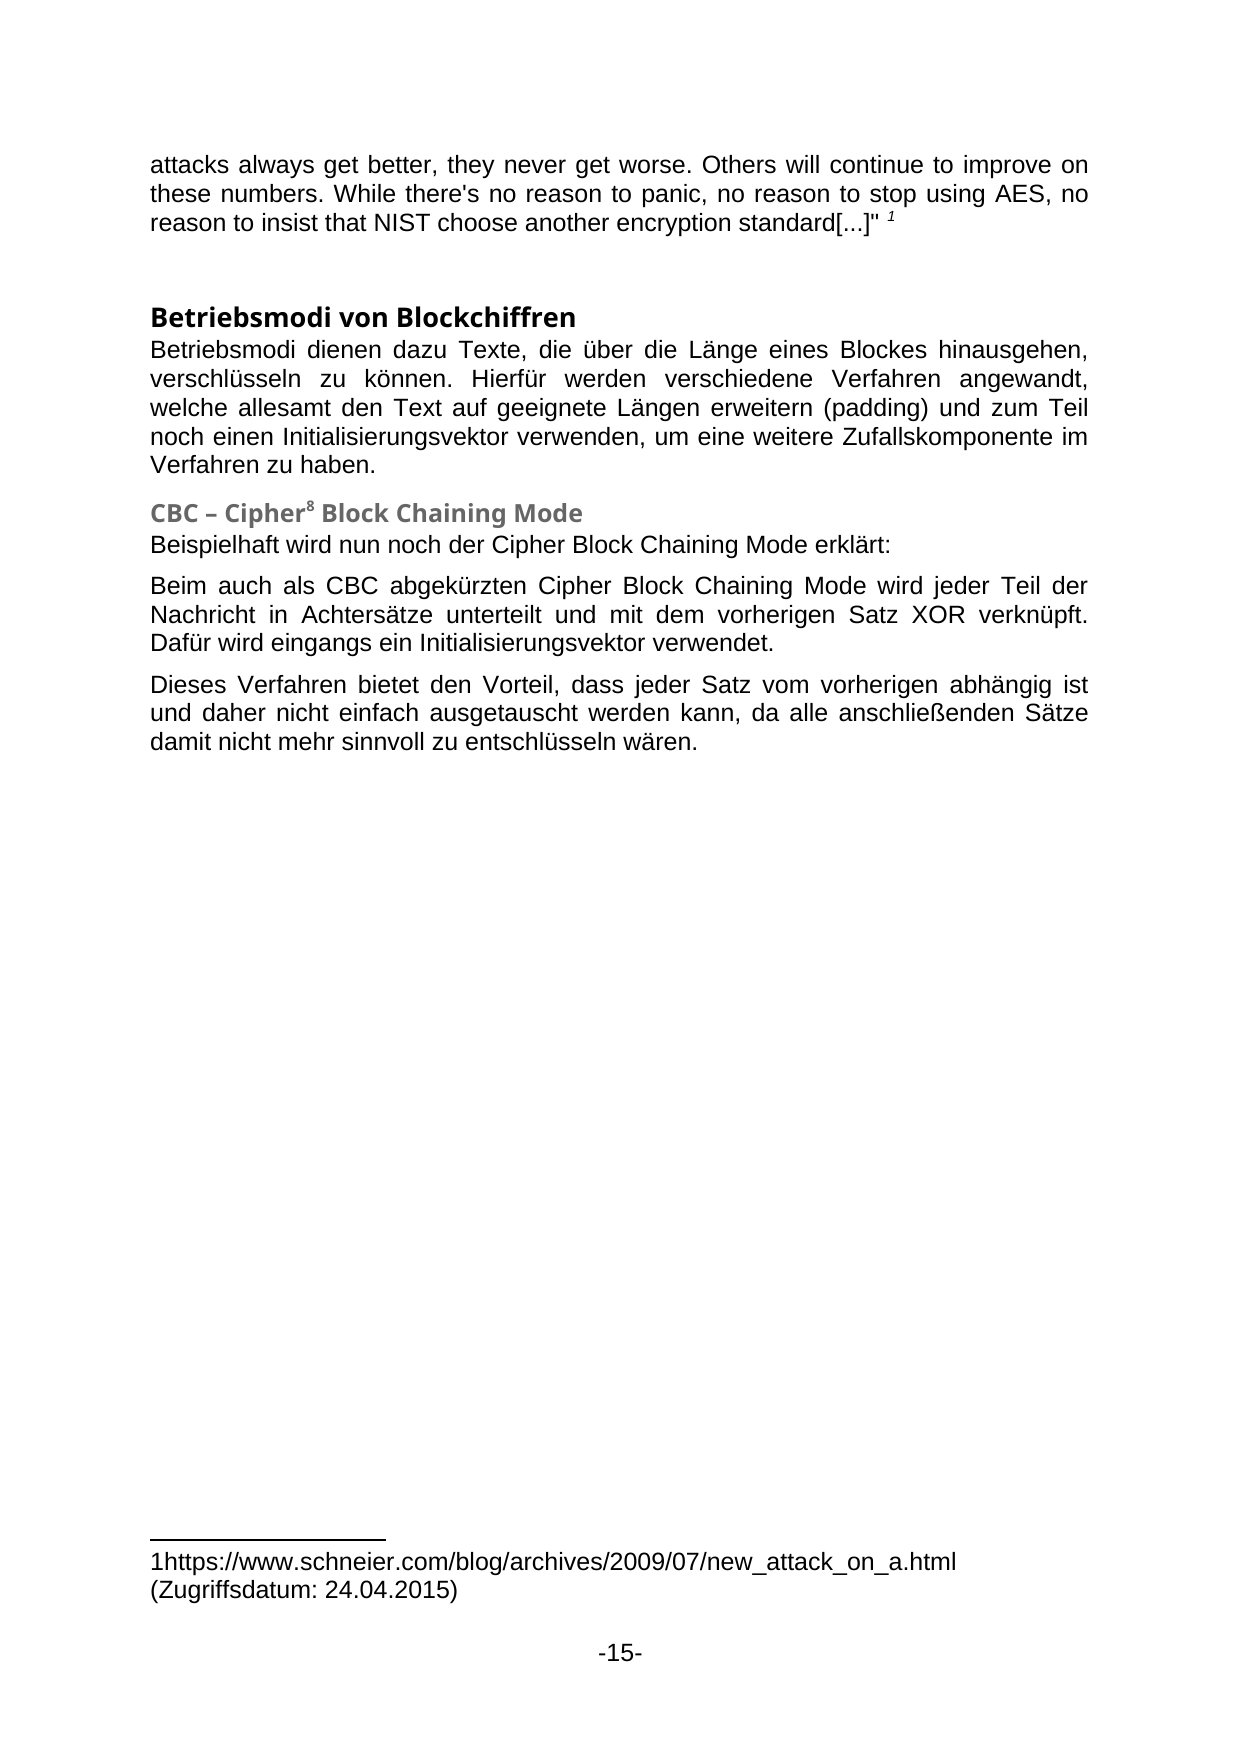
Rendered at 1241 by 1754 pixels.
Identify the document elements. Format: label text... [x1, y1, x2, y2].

subtitle CBC – Cipher8 Block Chaining Mode [150, 496, 1090, 530]
text Betriebsmodi dienen dazu Texte, die über die Länge eines Blockes hinausgehen, verschlüsseln zu können. Hierfür werden verschiedene Verfahren angewandt, welche allesamt den Text auf geeignete Längen erweitern (padding) und zum Teil noch einen Initialisierungsvektor verwenden, um eine weitere Zufallskomponente im Verfahren zu haben. [150, 335, 1090, 479]
subtitle Betriebsmodi von Blockchiffren [150, 298, 1090, 335]
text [150, 150, 1090, 236]
text Beim auch als CBC abgekürzten Cipher Block Chaining Mode wird jeder Teil der Nachricht in Achtersätze unterteilt und mit dem vorherigen Satz XOR verknüpft. Dafür wird eingangs ein Initialisierungsvektor verwendet. [150, 571, 1090, 657]
text Beispielhaft wird nun noch der Cipher Block Chaining Mode erklärt: [150, 530, 1090, 558]
text Dieses Verfahren bietet den Vorteil, dass jeder Satz vom vorherigen abhängig ist und daher nicht einfach ausgetauscht werden kann, da alle anschließenden Sätze damit nicht mehr sinnvoll zu entschlüsseln wären. [150, 670, 1090, 756]
